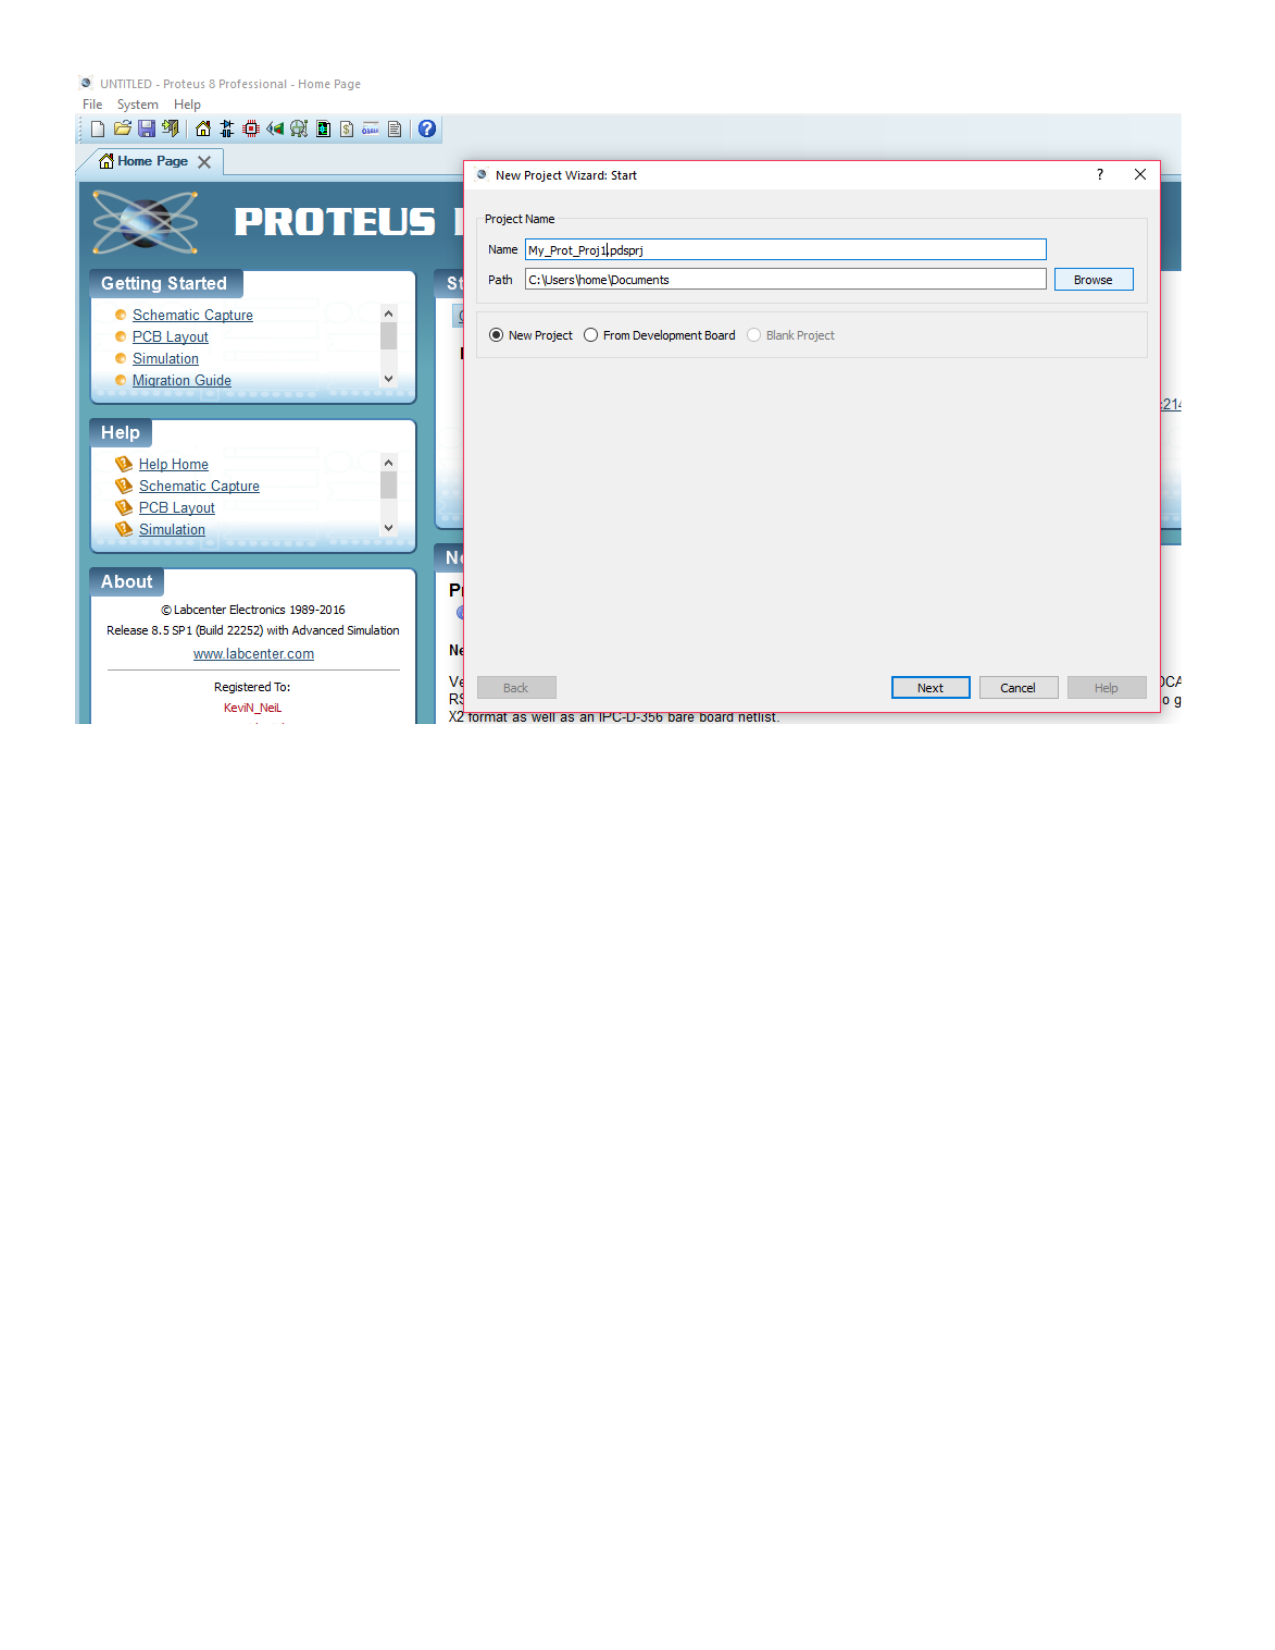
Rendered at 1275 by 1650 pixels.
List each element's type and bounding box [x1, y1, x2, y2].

picture [75, 73, 1182, 724]
